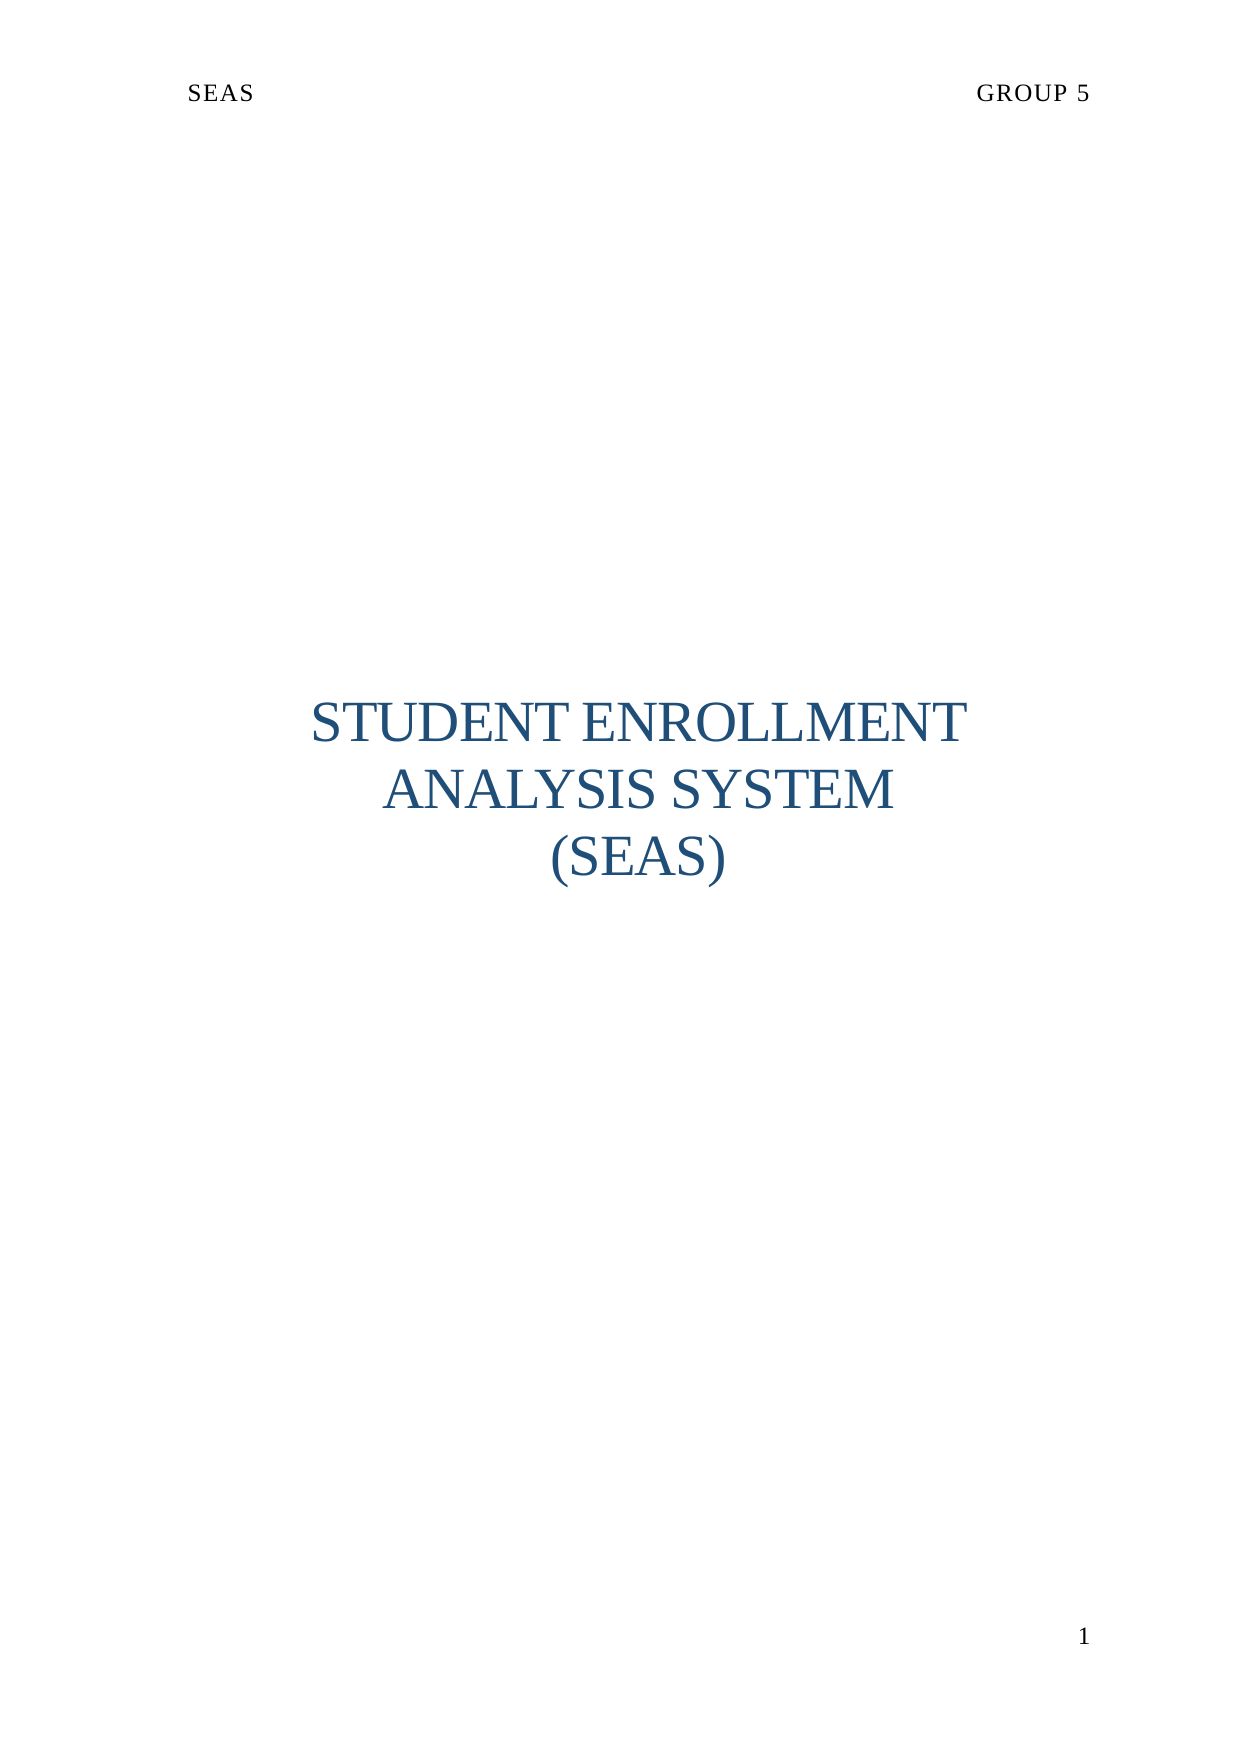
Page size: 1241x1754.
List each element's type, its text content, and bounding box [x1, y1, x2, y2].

title (SEAS) [187, 821, 1090, 888]
title Student Enrollment Analysis System [187, 687, 1090, 821]
